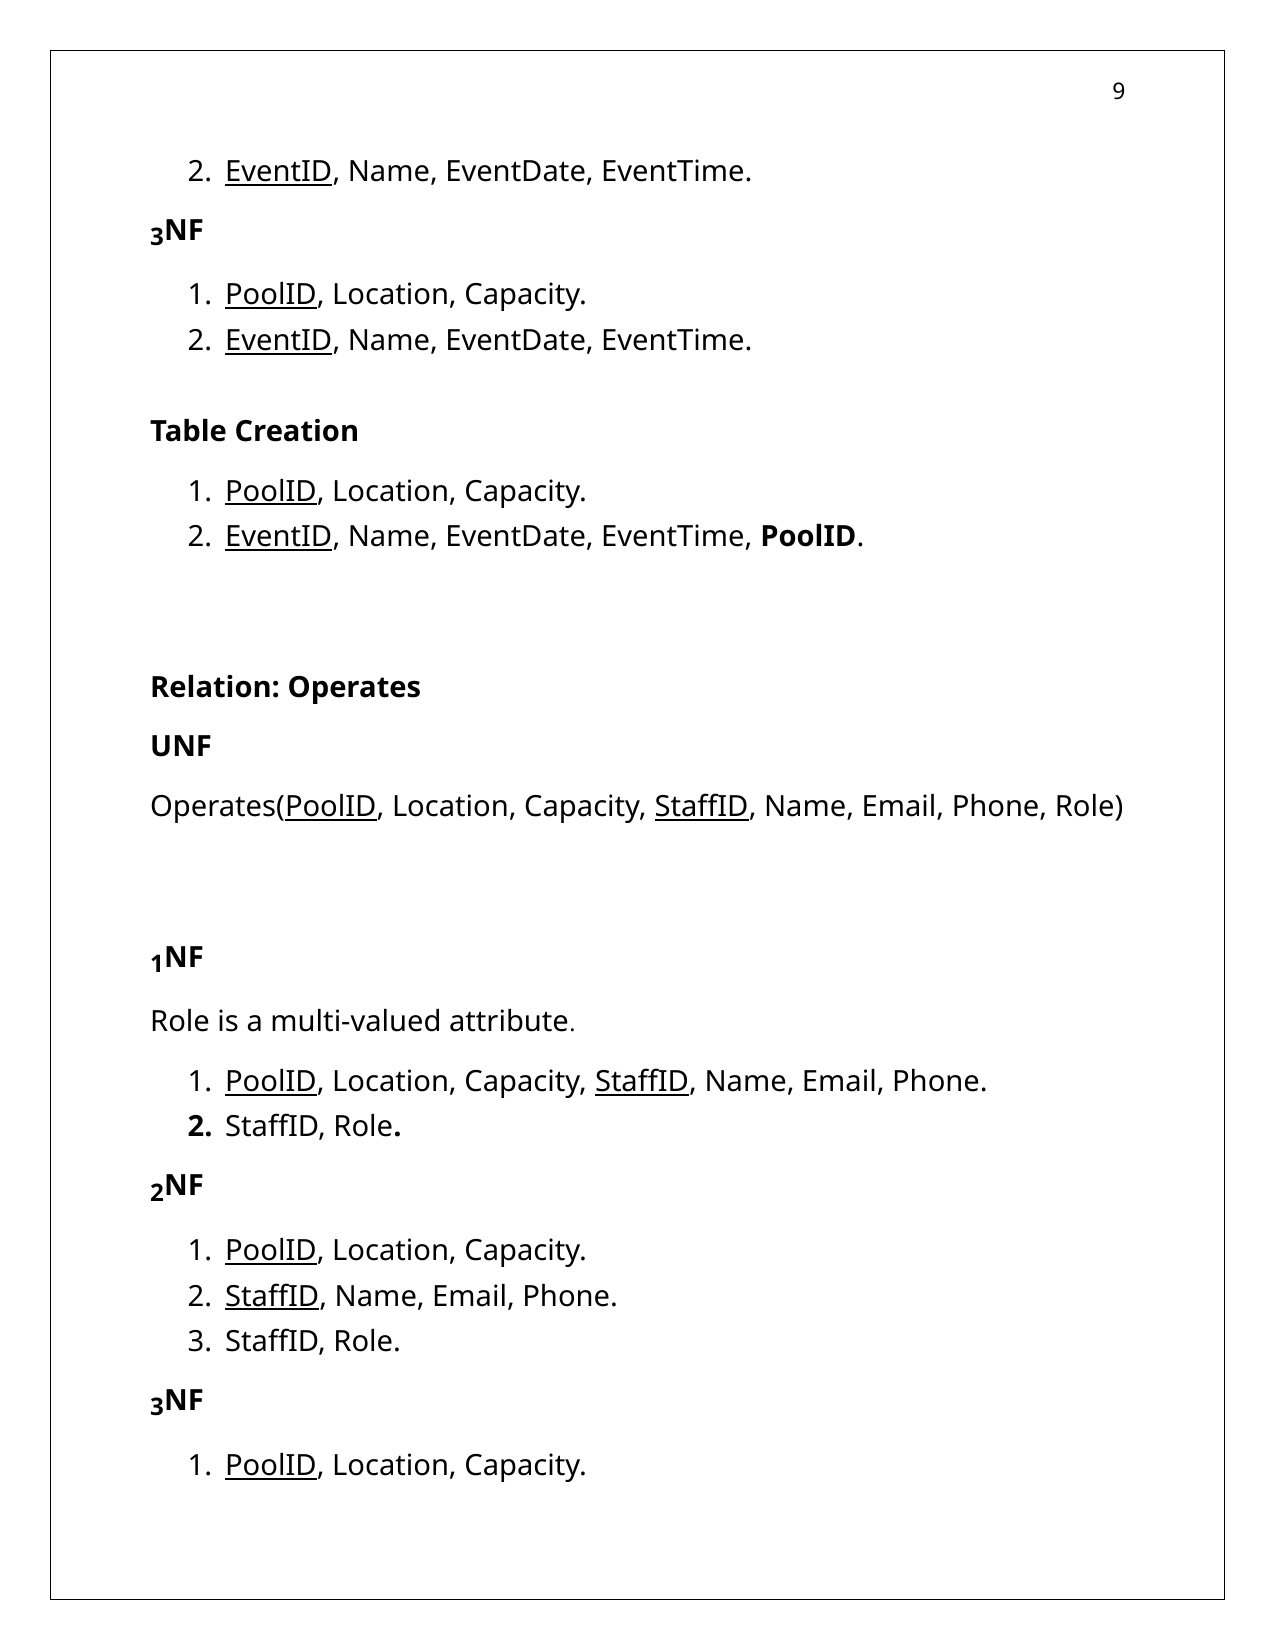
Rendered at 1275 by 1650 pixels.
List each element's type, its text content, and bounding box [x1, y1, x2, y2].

text Relation: Operates [150, 666, 1125, 706]
text Table Creation [150, 410, 1125, 450]
list PoolID, Location, Capacity, StaffID, Name, Email, Phone. [187, 1060, 1125, 1100]
text Role is a multi-valued attribute. [150, 1001, 1125, 1040]
list EventID, Name, EventDate, EventTime. [187, 319, 1125, 359]
list PoolID, Location, Capacity. [187, 273, 1125, 313]
list StaffID, Role. [187, 1106, 1125, 1145]
text 2NF [150, 1151, 1125, 1208]
text 1NF [150, 923, 1125, 979]
list PoolID, Location, Capacity. [187, 470, 1125, 509]
text 3NF [150, 196, 1125, 252]
text Operates(PoolID, Location, Capacity, StaffID, Name, Email, Phone, Role) [150, 785, 1125, 825]
list EventID, Name, EventDate, EventTime. [187, 150, 1125, 190]
list StaffID, Role. [187, 1320, 1125, 1360]
text UNF [150, 726, 1125, 765]
text 3NF [150, 1366, 1125, 1423]
list PoolID, Location, Capacity. [187, 1444, 1125, 1484]
list PoolID, Location, Capacity. [187, 1229, 1125, 1269]
list StaffID, Name, Email, Phone. [187, 1275, 1125, 1314]
list EventID, Name, EventDate, EventTime, PoolID. [187, 516, 1125, 555]
